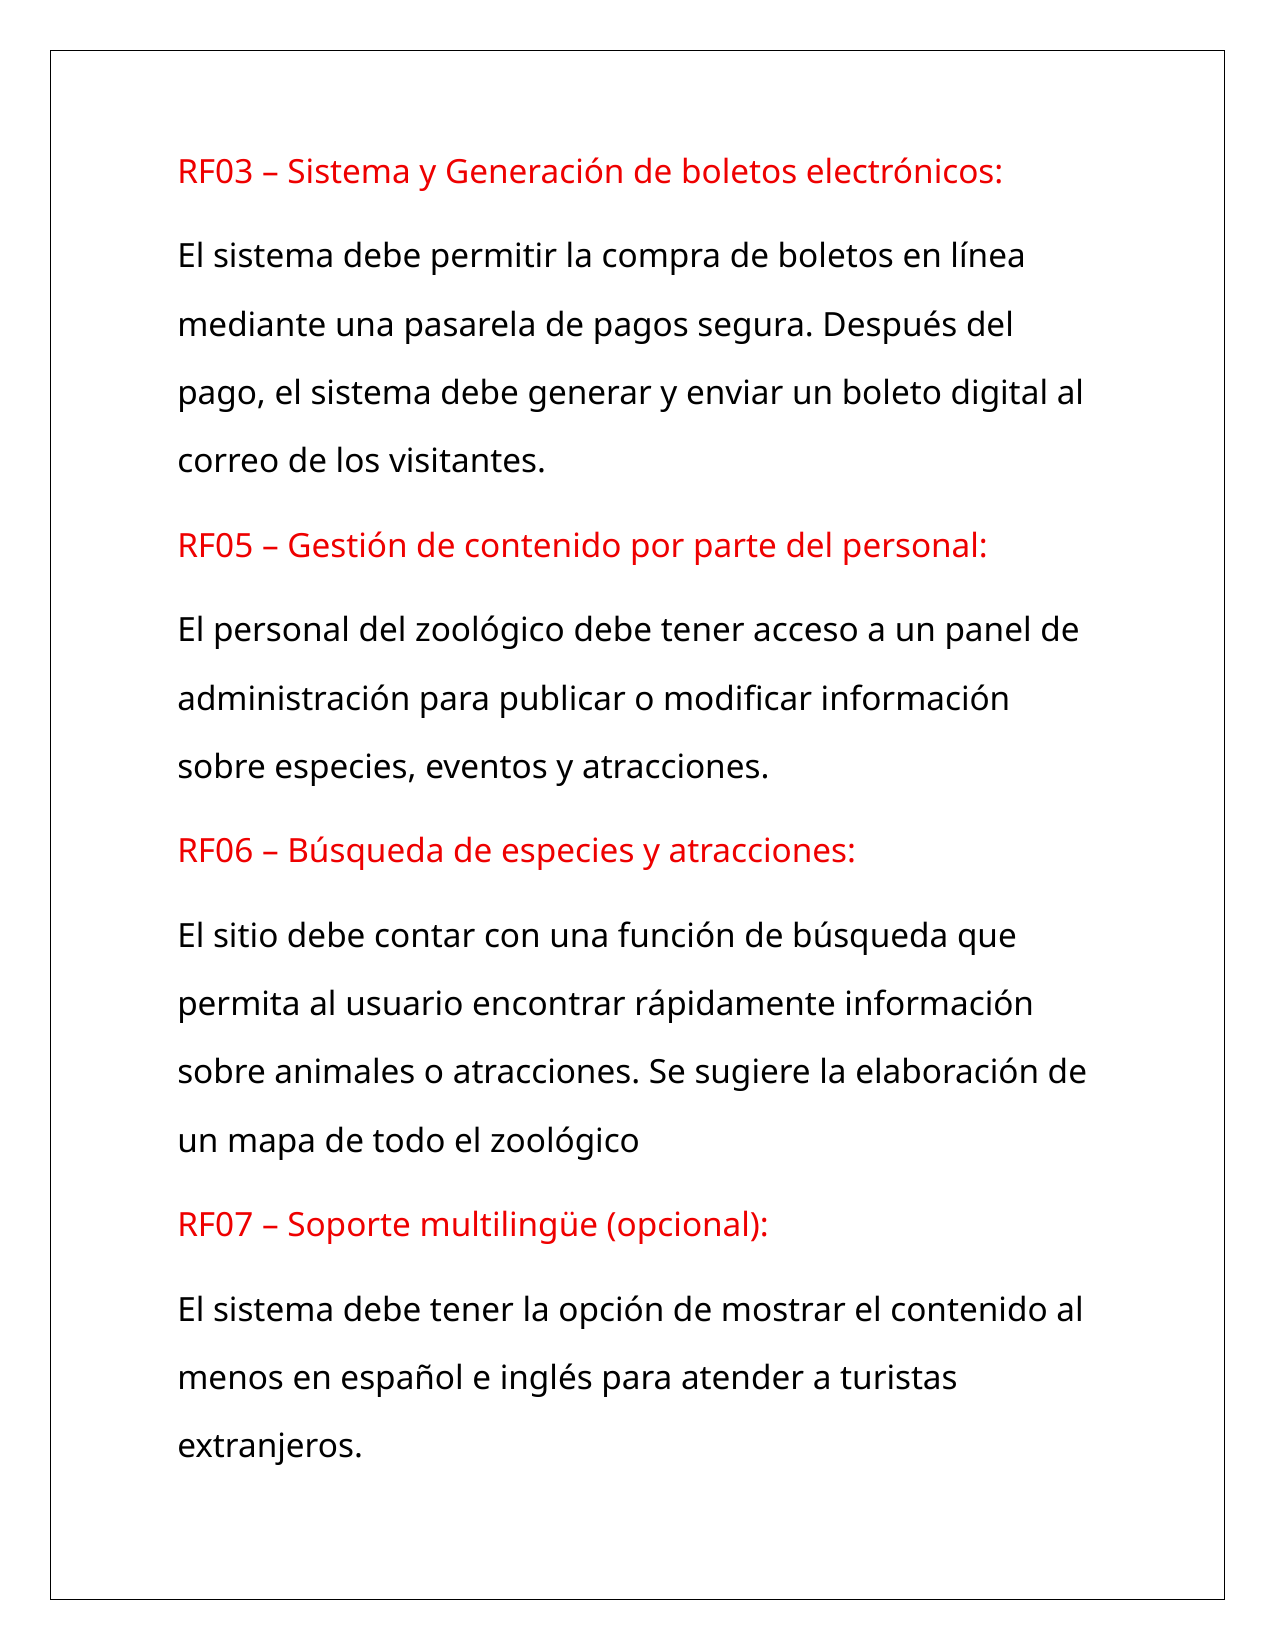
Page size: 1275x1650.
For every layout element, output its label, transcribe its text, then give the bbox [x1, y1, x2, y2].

text RF03 – Sistema y Generación de boletos electrónicos: [177, 147, 1098, 193]
text El sistema debe tener la opción de mostrar el contenido al menos en español e inglés para atender a turistas extranjeros. [177, 1286, 1098, 1468]
text El sistema debe permitir la compra de boletos en línea mediante una pasarela de pagos segura. Después del pago, el sistema debe generar y enviar un boleto digital al correo de los visitantes. [177, 232, 1098, 482]
text RF06 – Búsqueda de especies y atracciones: [177, 827, 1098, 873]
text El personal del zoológico debe tener acceso a un panel de administración para publicar o modificar información sobre especies, eventos y atracciones. [177, 606, 1098, 788]
text RF07 – Soporte multilingüe (opcional): [177, 1201, 1098, 1247]
text El sitio debe contar con una función de búsqueda que permita al usuario encontrar rápidamente información sobre animales o atracciones. Se sugiere la elaboración de un mapa de todo el zoológico [177, 912, 1098, 1162]
text RF05 – Gestión de contenido por parte del personal: [177, 521, 1098, 567]
